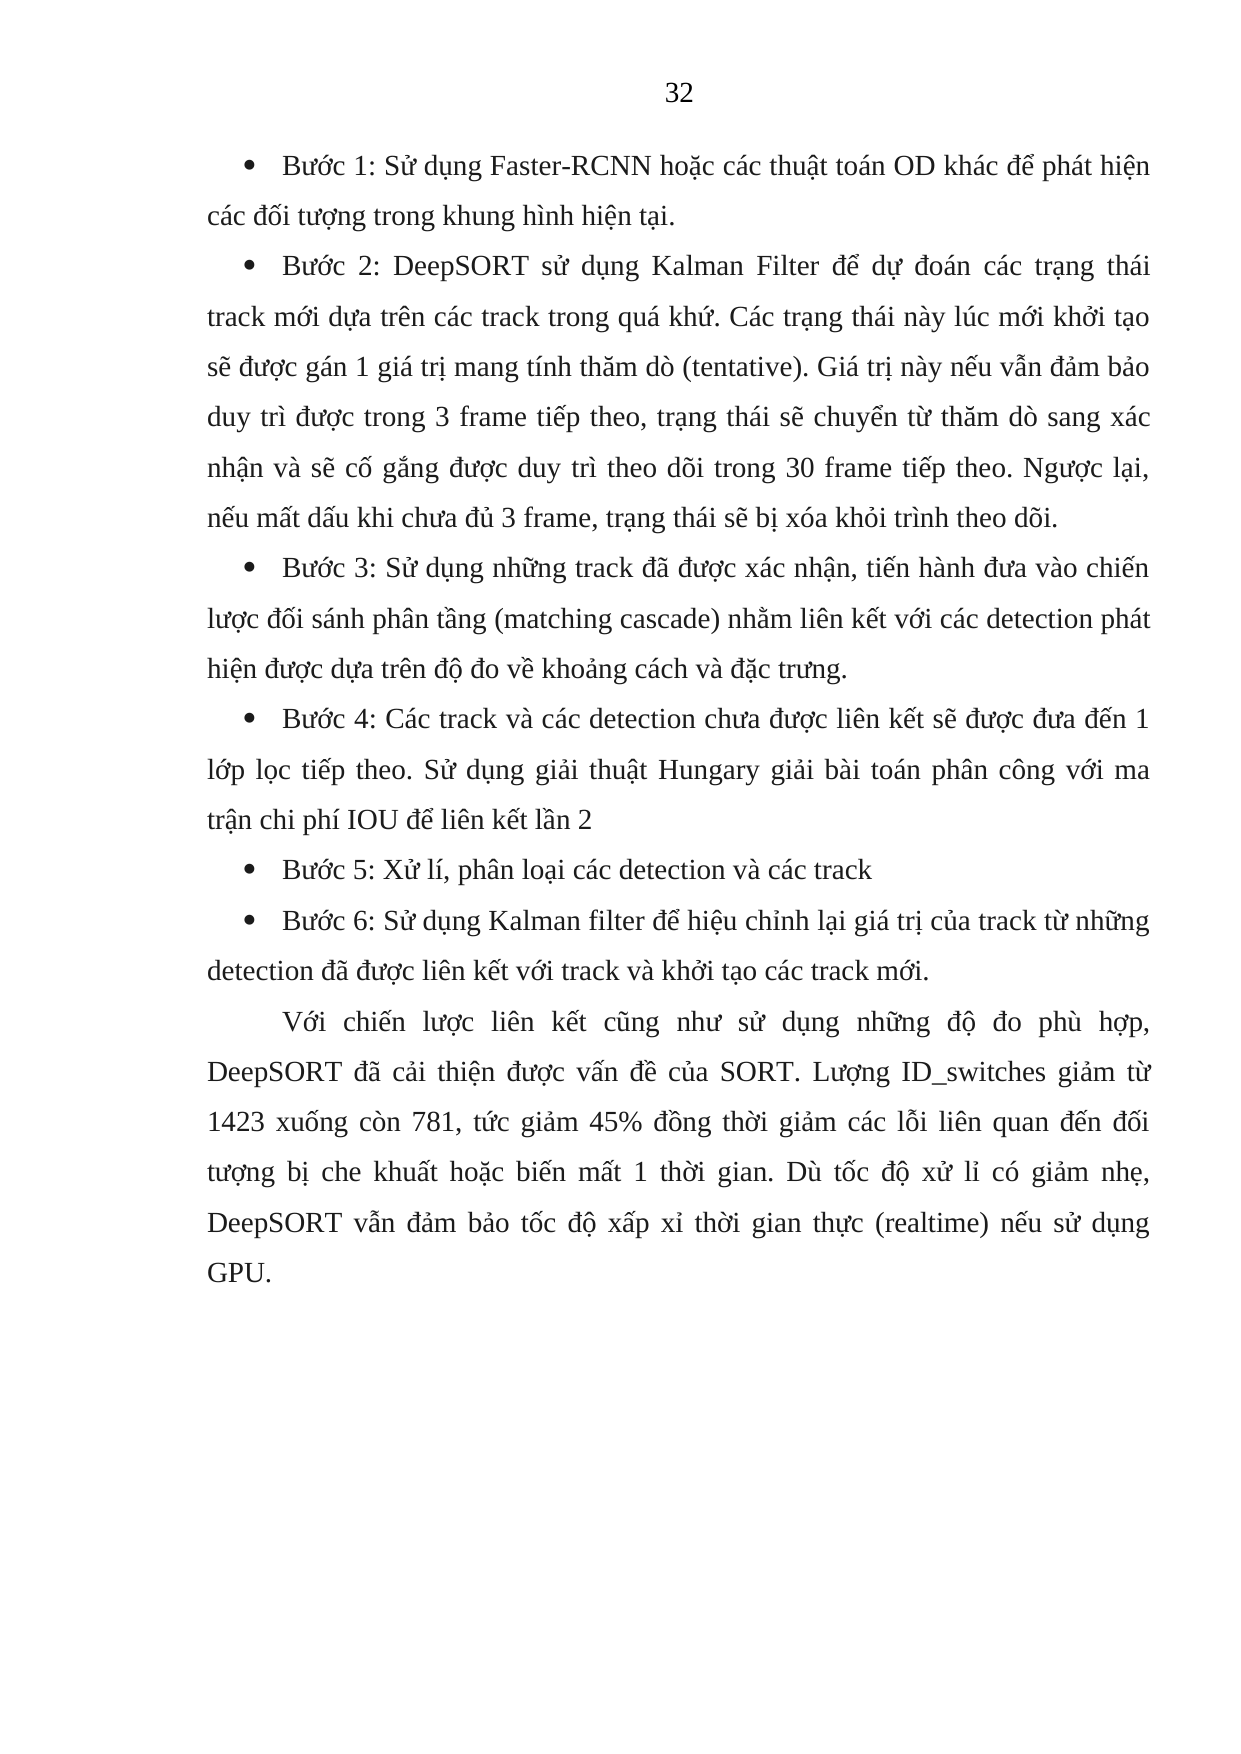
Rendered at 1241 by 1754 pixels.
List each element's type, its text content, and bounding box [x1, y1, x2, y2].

text Với chiến lược liên kết cũng như sử dụng những độ đo phù hợp, DeepSORT đã cải thiện được vấn đề của SORT. Lượng ID_switches giảm từ 1423 xuống còn 781, tức giảm 45% đồng thời giảm các lỗi liên quan đến đối tượng bị che khuất hoặc biến mất 1 thời gian. Dù tốc độ xử lỉ có giảm nhẹ, DeepSORT vẫn đảm bảo tốc độ xấp xỉ thời gian thực (realtime) nếu sử dụng GPU. [207, 1004, 1152, 1289]
list Bước 1: Sử dụng Faster-RCNN hoặc các thuật toán OD khác để phát hiện các đối tượng trong khung hình hiện tại. [207, 148, 1152, 232]
list Bước 2: DeepSORT sử dụng Kalman Filter để dự đoán các trạng thái track mới dựa trên các track trong quá khứ. Các trạng thái này lúc mới khởi tạo sẽ được gán 1 giá trị mang tính thăm dò (tentative). Giá trị này nếu vẫn đảm bảo duy trì được trong 3 frame tiếp theo, trạng thái sẽ chuyển từ thăm dò sang xác nhận và sẽ cố gắng được duy trì theo dõi trong 30 frame tiếp theo. Ngược lại, nếu mất dấu khi chưa đủ 3 frame, trạng thái sẽ bị xóa khỏi trình theo dõi. [207, 248, 1152, 534]
list Bước 6: Sử dụng Kalman filter để hiệu chỉnh lại giá trị của track từ những detection đã được liên kết với track và khởi tạo các track mới. [207, 903, 1152, 987]
list Bước 5: Xử lí, phân loại các detection và các track [207, 852, 1152, 886]
list Bước 4: Các track và các detection chưa được liên kết sẽ được đưa đến 1 lớp lọc tiếp theo. Sử dụng giải thuật Hungary giải bài toán phân công với ma trận chi phí IOU để liên kết lần 2 [207, 701, 1152, 836]
list Bước 3: Sử dụng những track đã được xác nhận, tiến hành đưa vào chiến lược đối sánh phân tầng (matching cascade) nhằm liên kết với các detection phát hiện được dựa trên độ đo về khoảng cách và đặc trưng. [207, 550, 1152, 685]
